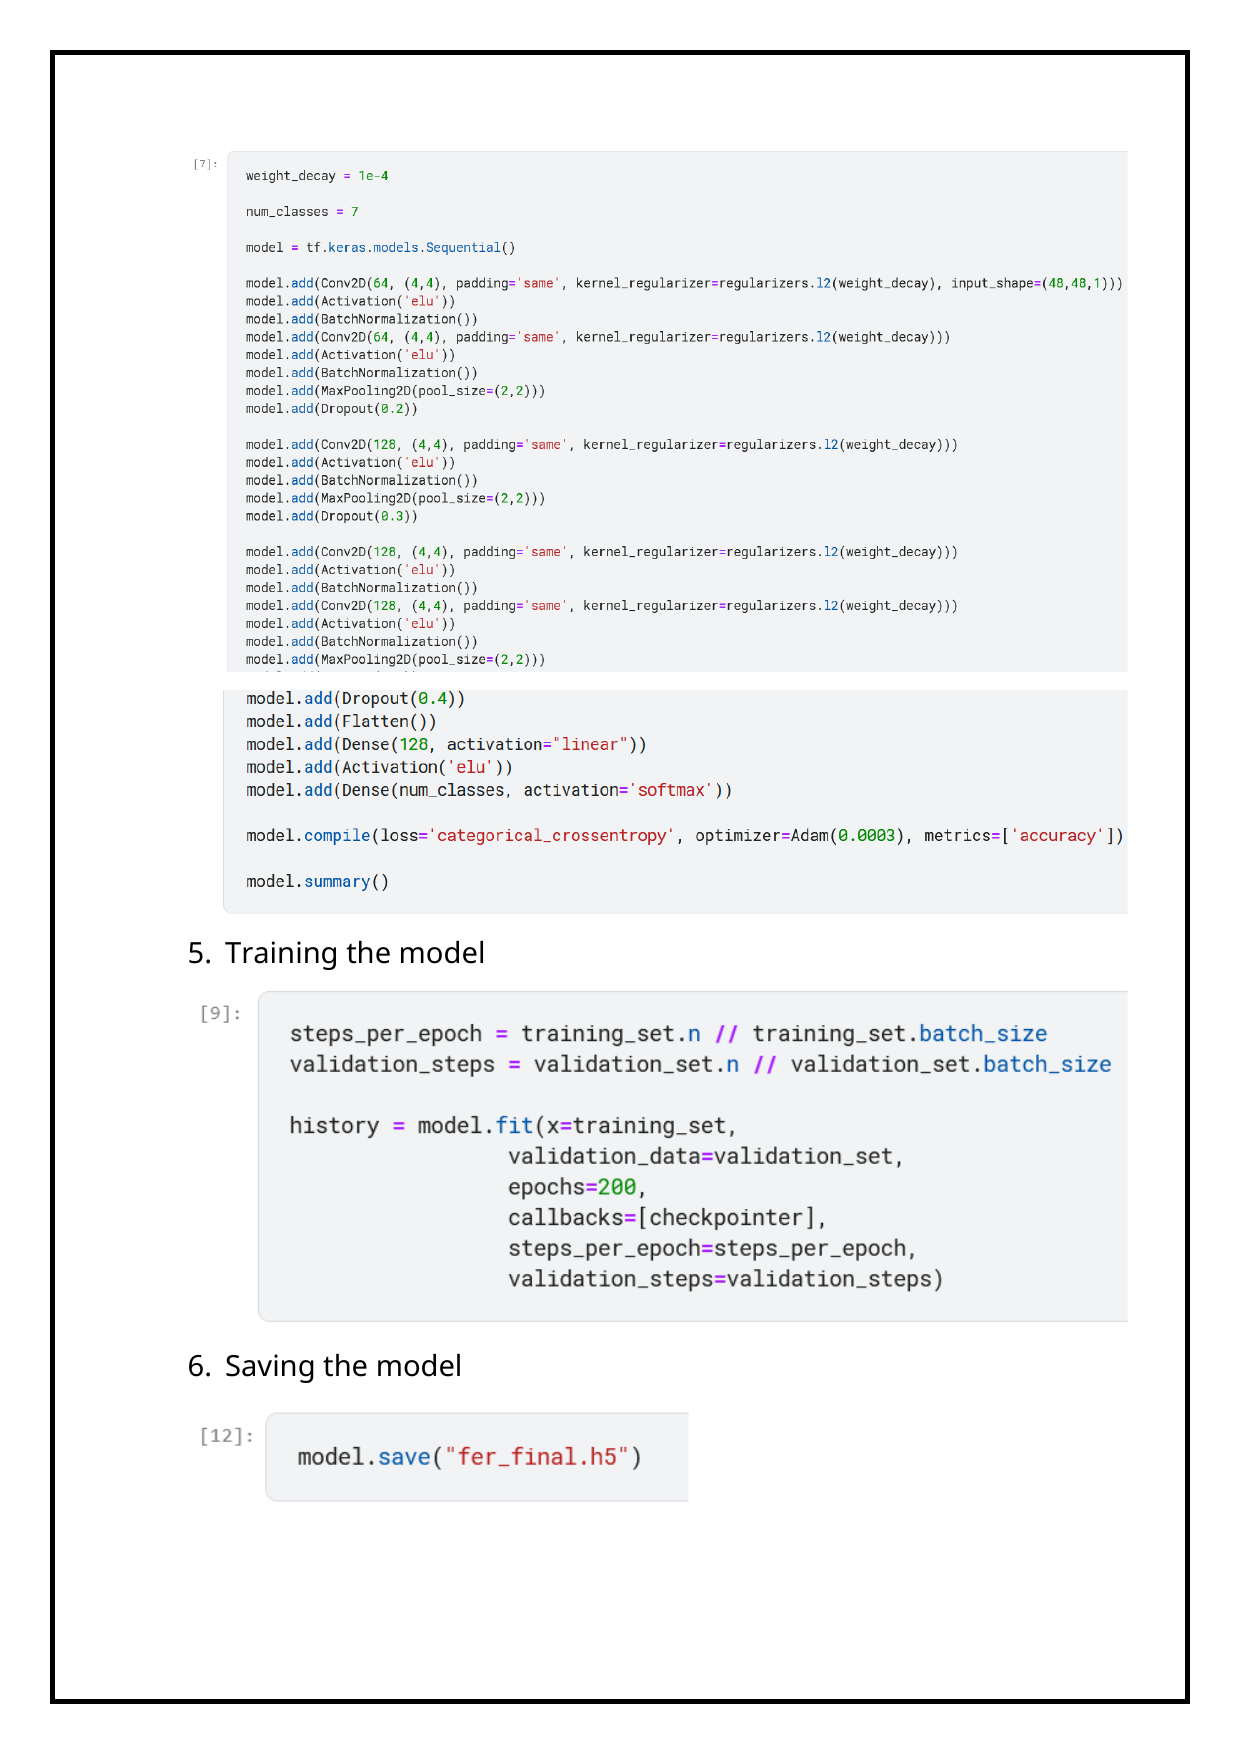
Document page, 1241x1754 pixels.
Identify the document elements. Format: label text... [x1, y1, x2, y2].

list Saving the model [187, 1346, 1090, 1385]
list Training the model [187, 932, 1090, 972]
picture [187, 690, 1128, 914]
picture [187, 150, 1128, 672]
picture [187, 991, 1128, 1327]
picture [187, 1405, 689, 1512]
